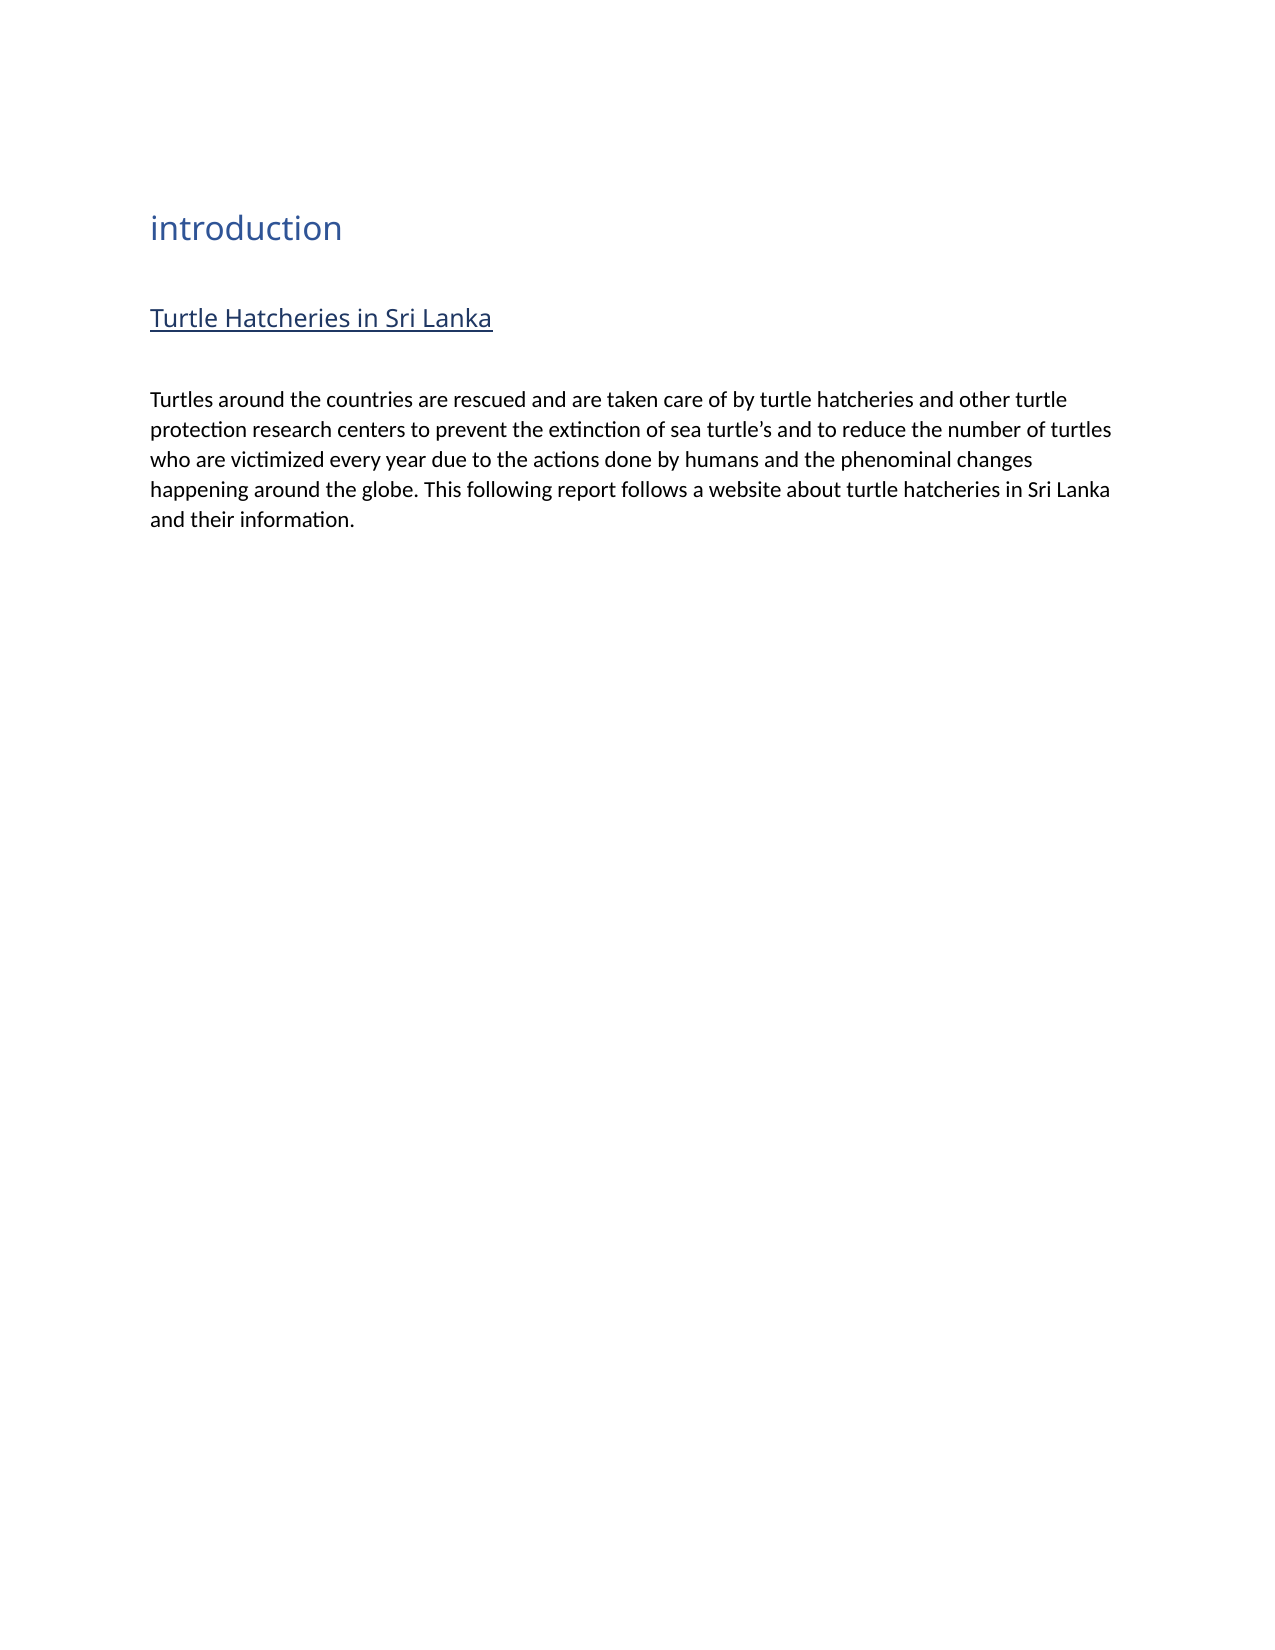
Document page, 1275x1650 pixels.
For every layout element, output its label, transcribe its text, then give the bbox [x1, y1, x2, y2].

subtitle Turtle Hatcheries in Sri Lanka [150, 301, 1125, 335]
text Turtles around the countries are rescued and are taken care of by turtle hatcheries and other turtle protection research centers to prevent the extinction of sea turtle’s and to reduce the number of turtles who are victimized every year due to the actions done by humans and the phenominal changes happening around the globe. This following report follows a website about turtle hatcheries in Sri Lanka and their information. [150, 385, 1125, 533]
subtitle introduction [150, 205, 1125, 251]
